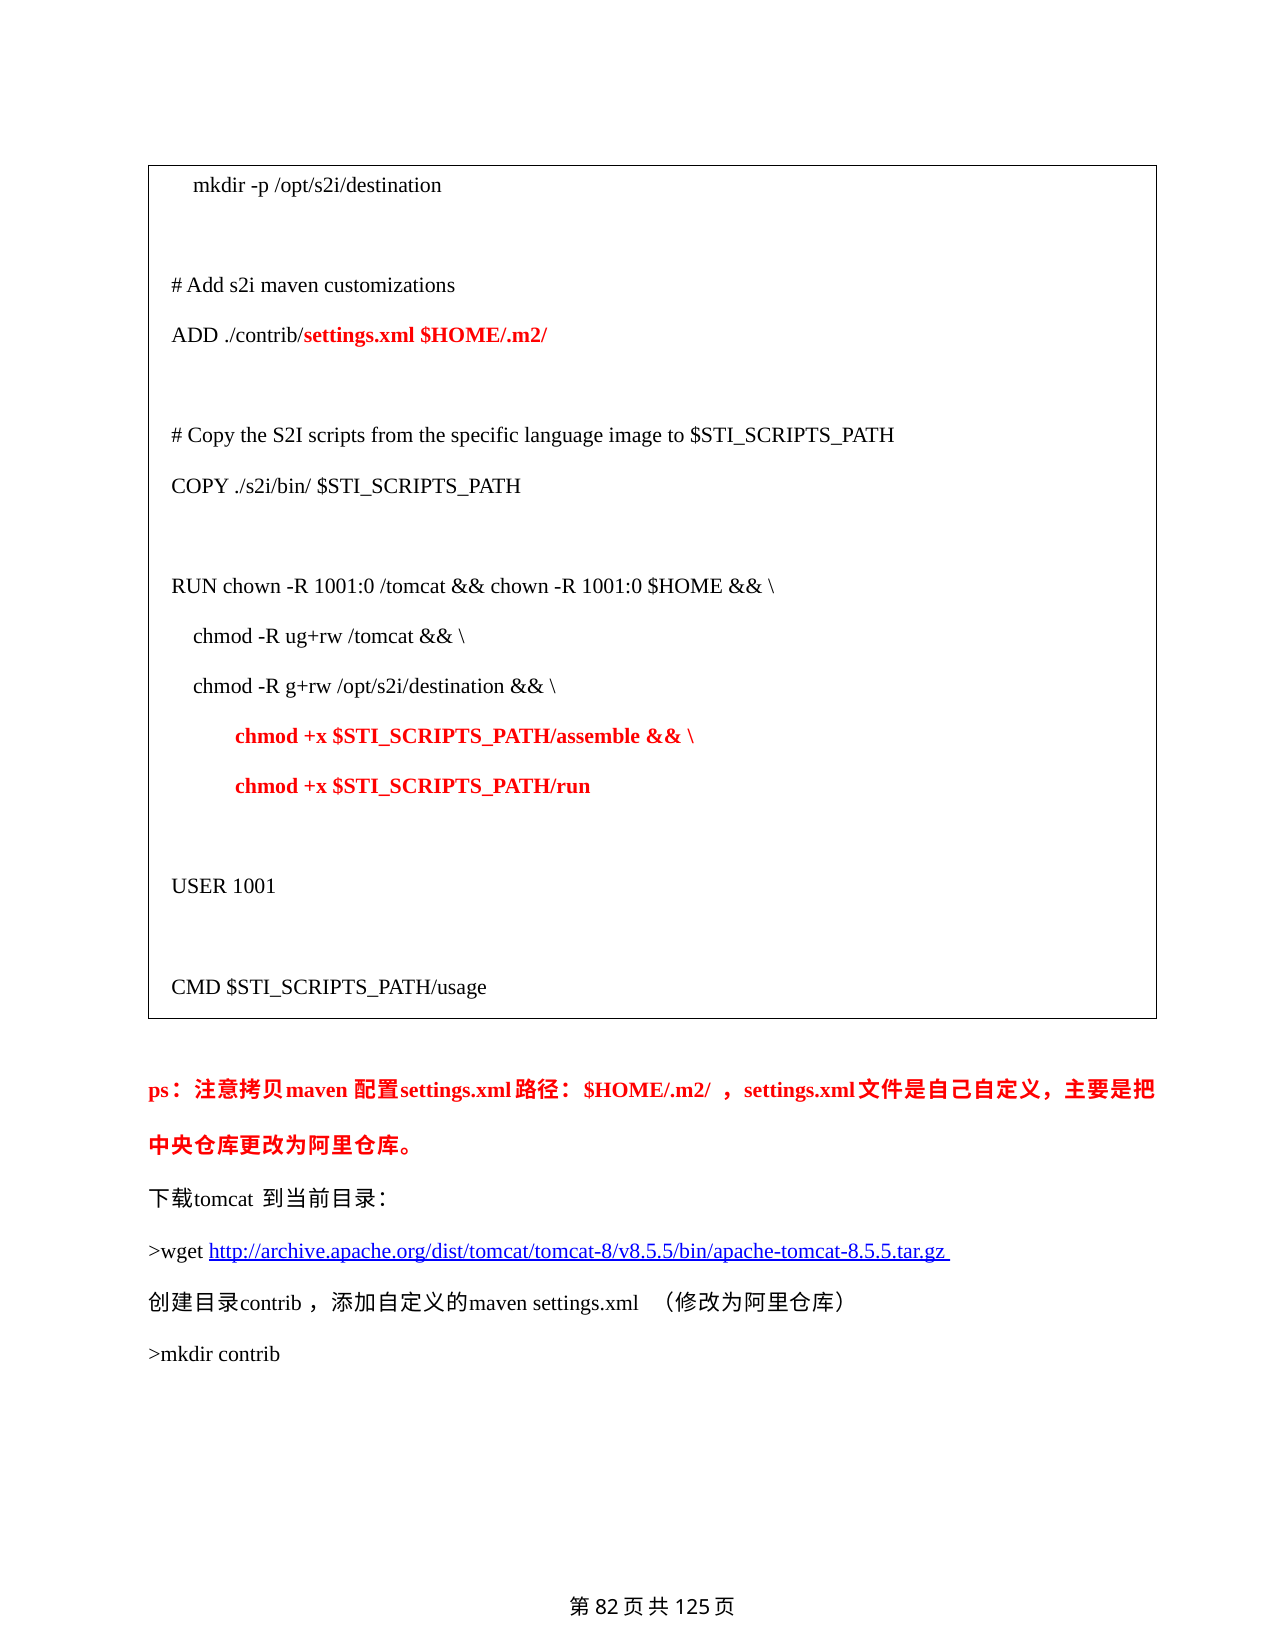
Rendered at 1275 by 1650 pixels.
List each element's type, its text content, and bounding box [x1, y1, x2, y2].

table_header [149, 166, 1156, 1017]
text >mkdir contrib [148, 1335, 1156, 1372]
text 下载tomcat到当前目录： [148, 1178, 1156, 1216]
text >wget http://archive.apache.org/dist/tomcat/tomcat-8/v8.5.5/bin/apache-tomcat-8.5.5.tar.gz [148, 1232, 1156, 1269]
text 创建目录contrib，添加自定义的maven settings.xml（修改为阿里仓库） [148, 1282, 1156, 1319]
text ps：注意拷贝maven配置settings.xml路径：$HOME/.m2/，settings.xml文件是自己自定义，主要是把中央仓库更改为阿里仓库。 [148, 1069, 1156, 1162]
